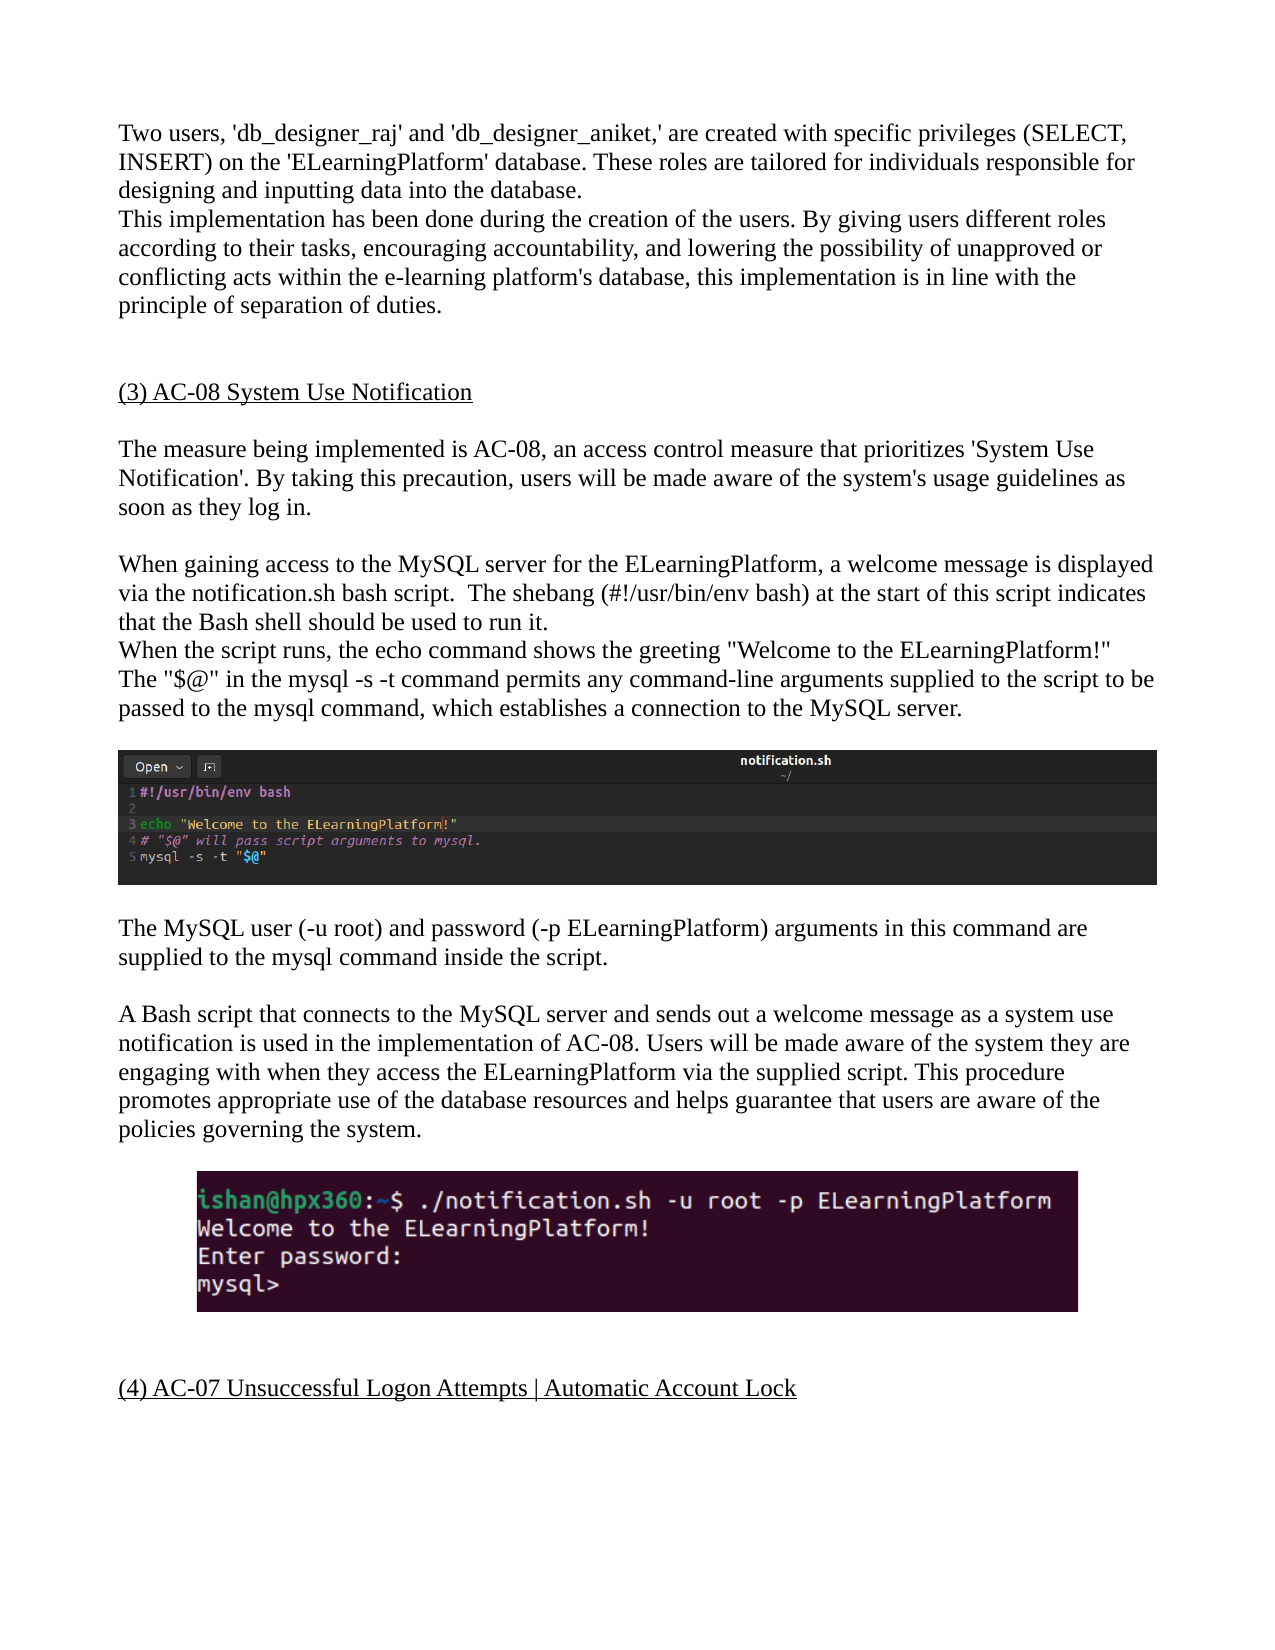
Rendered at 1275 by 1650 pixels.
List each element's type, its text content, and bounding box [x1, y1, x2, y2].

text When the script runs, the echo command shows the greeting "Welcome to the ELearningPlatform!" [118, 636, 1157, 664]
text A Bash script that connects to the MySQL server and sends out a welcome message as a system use notification is used in the implementation of AC-08. Users will be made aware of the system they are engaging with when they access the ELearningPlatform via the supplied script. This procedure promotes appropriate use of the database resources and helps guarantee that users are aware of the policies governing the system. [118, 999, 1157, 1143]
text When gaining access to the MySQL server for the ELearningPlatform, a welcome message is displayed via the notification.sh bash script. The shebang (#!/usr/bin/env bash) at the start of this script indicates that the Bash shell should be used to run it. [118, 549, 1157, 636]
text The MySQL user (-u root) and password (-p ELearningPlatform) arguments in this command are supplied to the mysql command inside the script. [118, 913, 1157, 970]
picture [118, 750, 1157, 885]
text The measure being implemented is AC-08, an access control measure that prioritizes 'System Use Notification'. By taking this precaution, users will be made aware of the system's usage guidelines as soon as they log in. [118, 434, 1157, 521]
text The "$@" in the mysql -s -t command permits any command-line arguments supplied to the script to be passed to the mysql command, which establishes a connection to the MySQL server. [118, 664, 1157, 722]
text (3) AC-08 System Use Notification [118, 377, 1157, 406]
text Two users, 'db_designer_raj' and 'db_designer_aniket,' are created with specific privileges (SELECT, INSERT) on the 'ELearningPlatform' database. These roles are tailored for individuals responsible for designing and inputting data into the database. [118, 118, 1157, 204]
picture [196, 1171, 1079, 1312]
text This implementation has been done during the creation of the users. By giving users different roles according to their tasks, encouraging accountability, and lowering the possibility of unapproved or conflicting acts within the e-learning platform's database, this implementation is in line with the principle of separation of duties. [118, 204, 1157, 319]
text (4) AC-07 Unsuccessful Logon Attempts | Automatic Account Lock [118, 1373, 1157, 1402]
